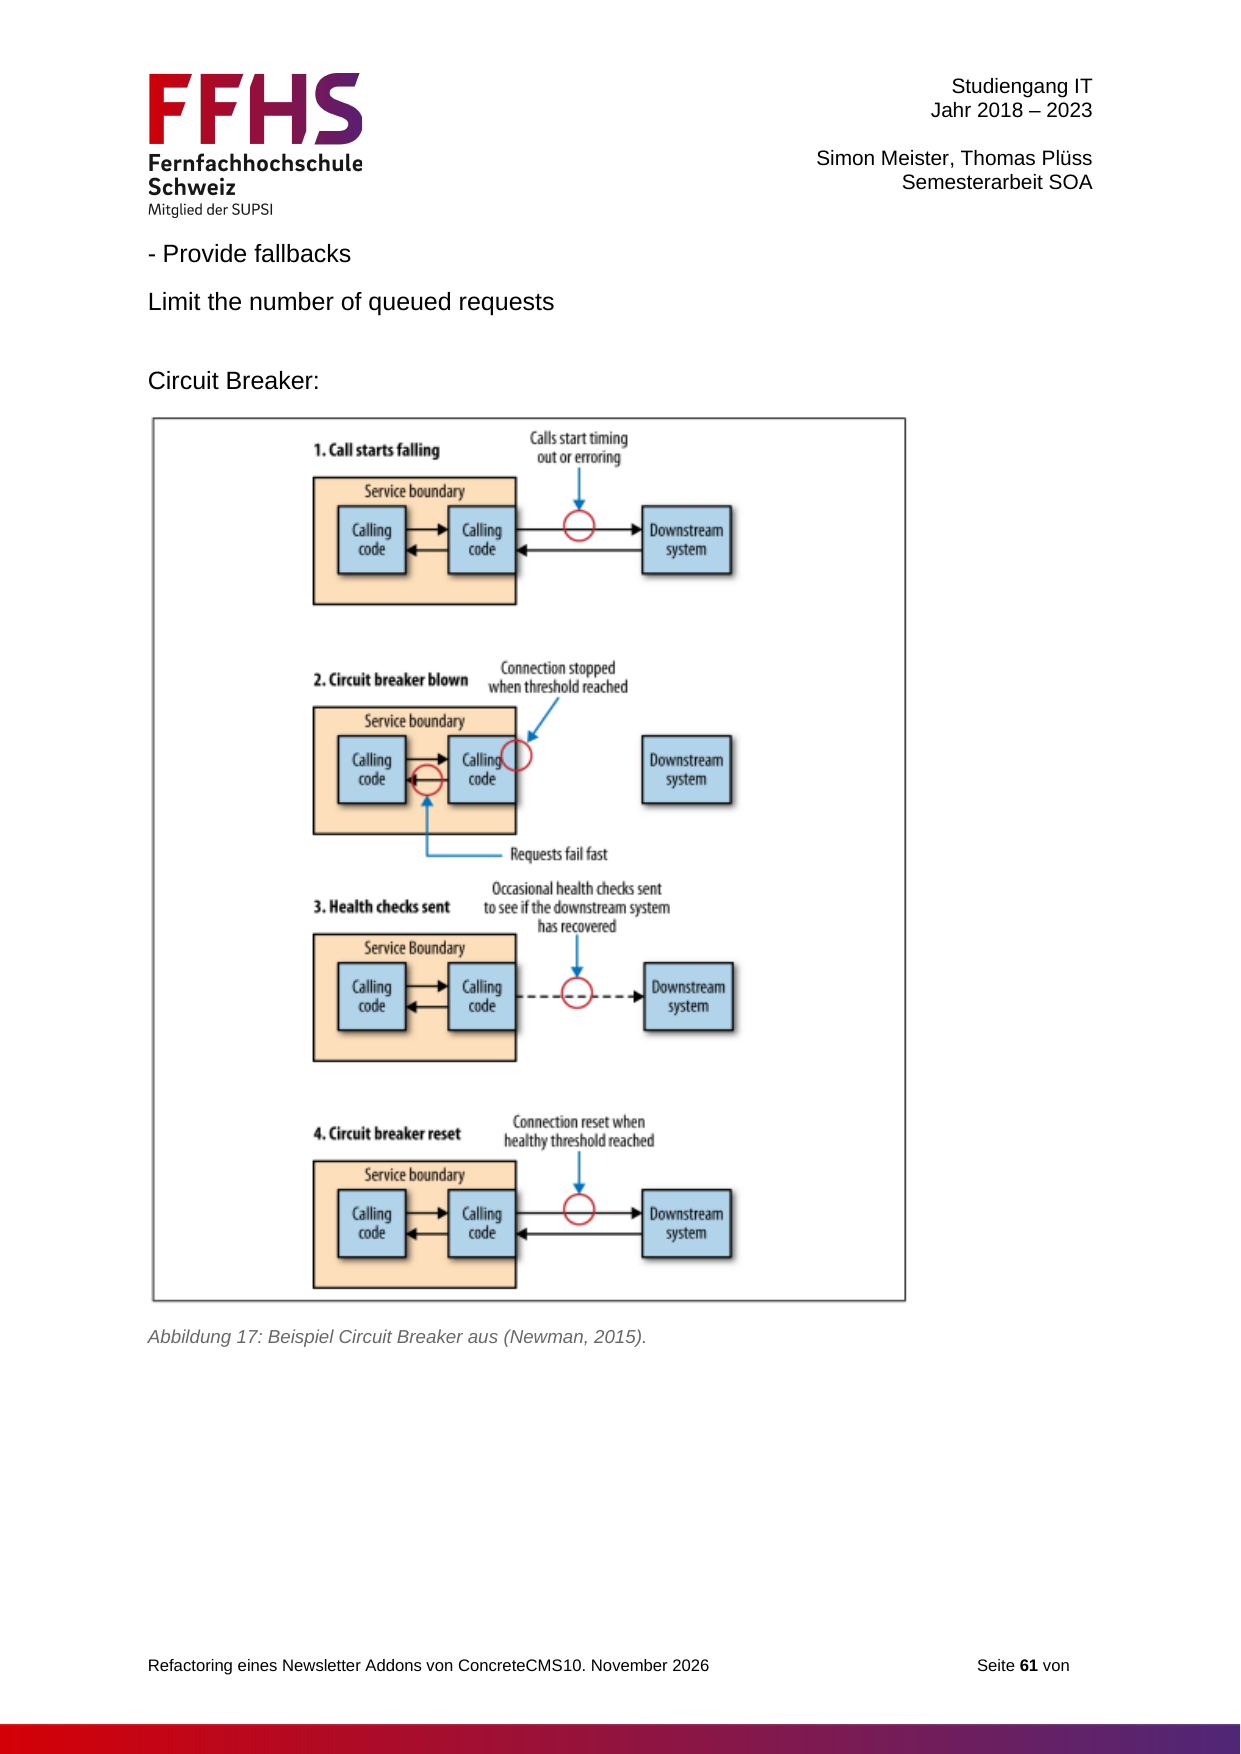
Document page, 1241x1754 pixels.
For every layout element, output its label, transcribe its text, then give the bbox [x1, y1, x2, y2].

list Provide fallbacks [148, 239, 1092, 268]
text Limit the number of queued requests [148, 287, 1092, 347]
text Circuit Breaker: [148, 366, 1092, 395]
text Abbildung : Beispiel Circuit Breaker aus . [148, 1326, 1092, 1348]
picture [148, 73, 363, 218]
picture [147, 413, 911, 1308]
picture [0, 1724, 1241, 1754]
